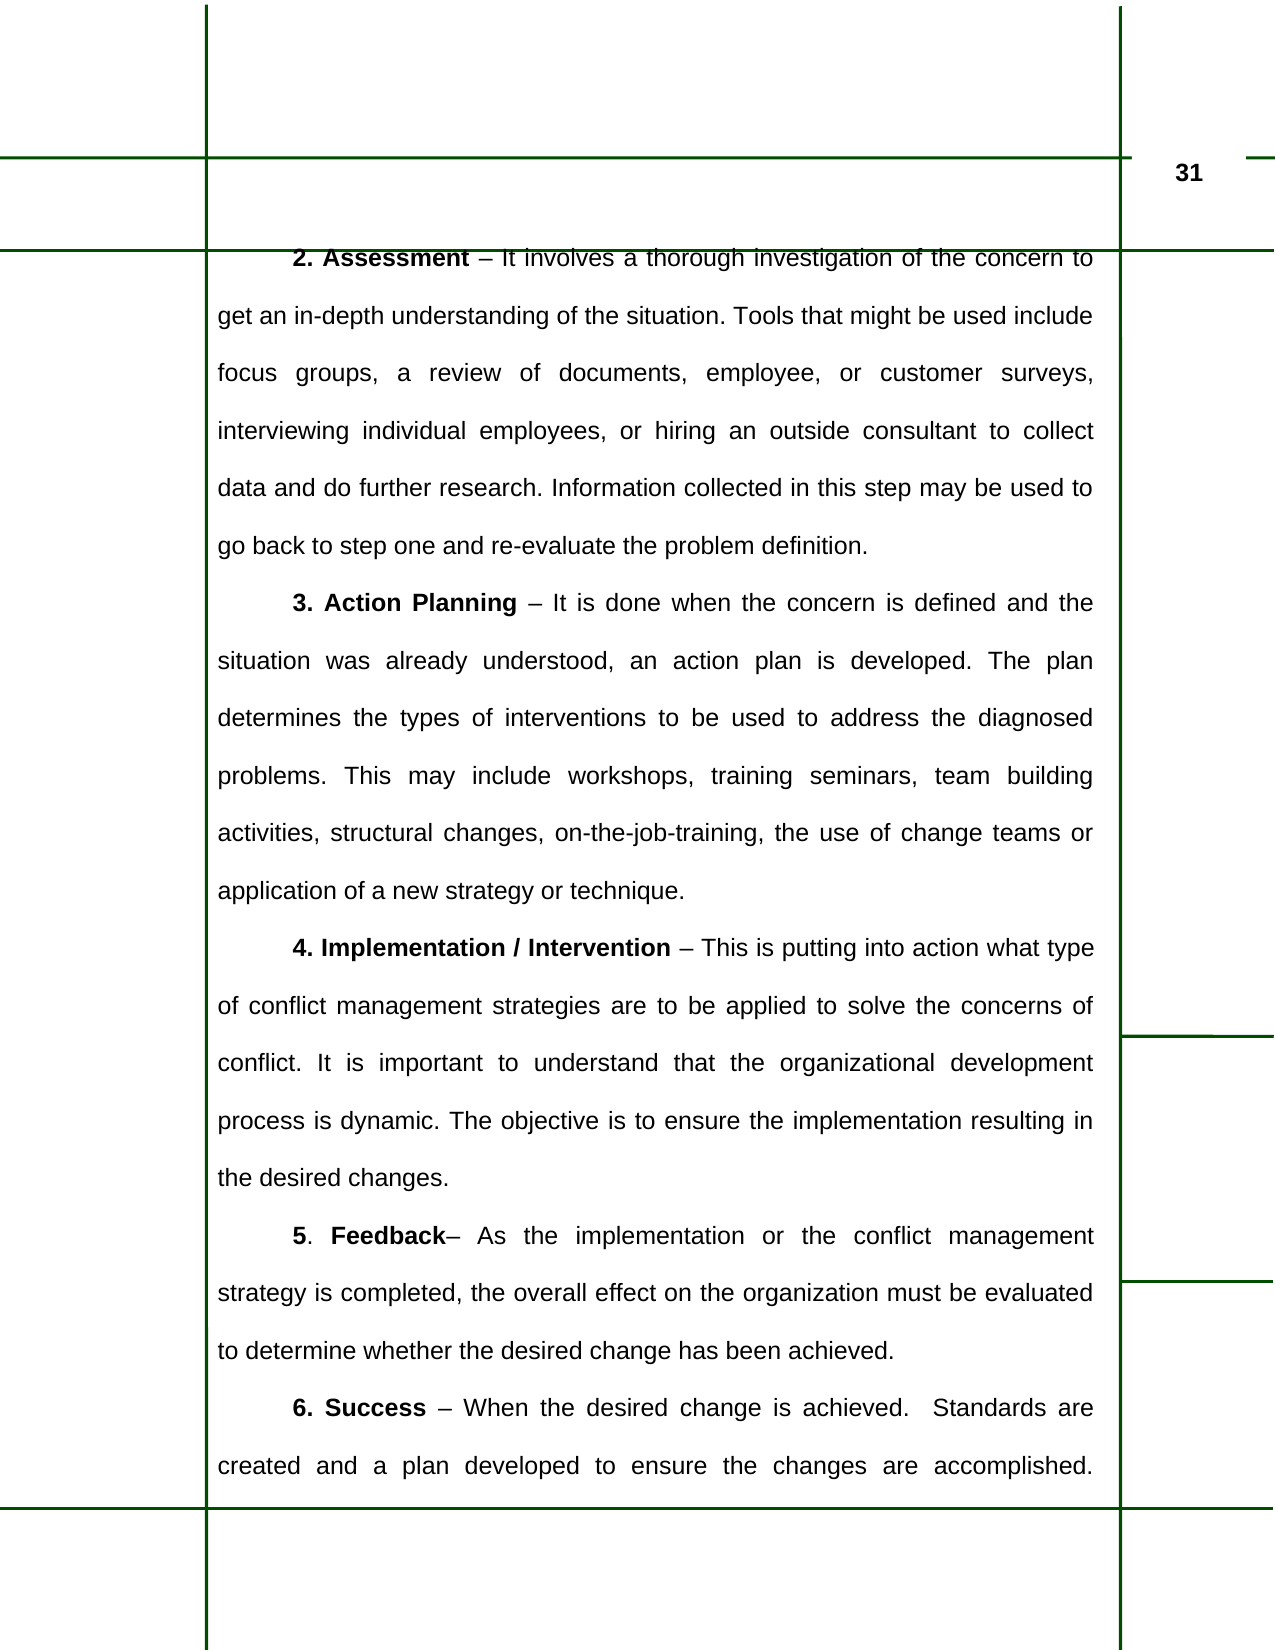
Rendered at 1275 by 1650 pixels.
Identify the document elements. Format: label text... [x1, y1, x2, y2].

text 3. Action Planning – It is done when the concern is defined and the situation was already understood, an action plan is developed. The plan determines the types of interventions to be used to address the diagnosed problems. This may include workshops, training seminars, team building activities, structural changes, on-the-job-training, the use of change teams or application of a new strategy or technique. [217, 588, 1095, 904]
text 2. Assessment – It involves a thorough investigation of the concern to get an in-depth understanding of the situation. Tools that might be used include focus groups, a review of documents, employee, or customer surveys, interviewing individual employees, or hiring an outside consultant to collect data and do further research. Information collected in this step may be used to go back to step one and re-evaluate the problem definition. [217, 243, 1095, 559]
text 4. Implementation / Intervention – This is putting into action what type of conflict management strategies are to be applied to solve the concerns of conflict. It is important to understand that the organizational development process is dynamic. The objective is to ensure the implementation resulting in the desired changes. [217, 933, 1095, 1192]
text 5. Feedback– As the implementation or the conflict management strategy is completed, the overall effect on the organization must be evaluated to determine whether the desired change has been achieved. [217, 1221, 1095, 1364]
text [217, 1393, 1095, 1479]
